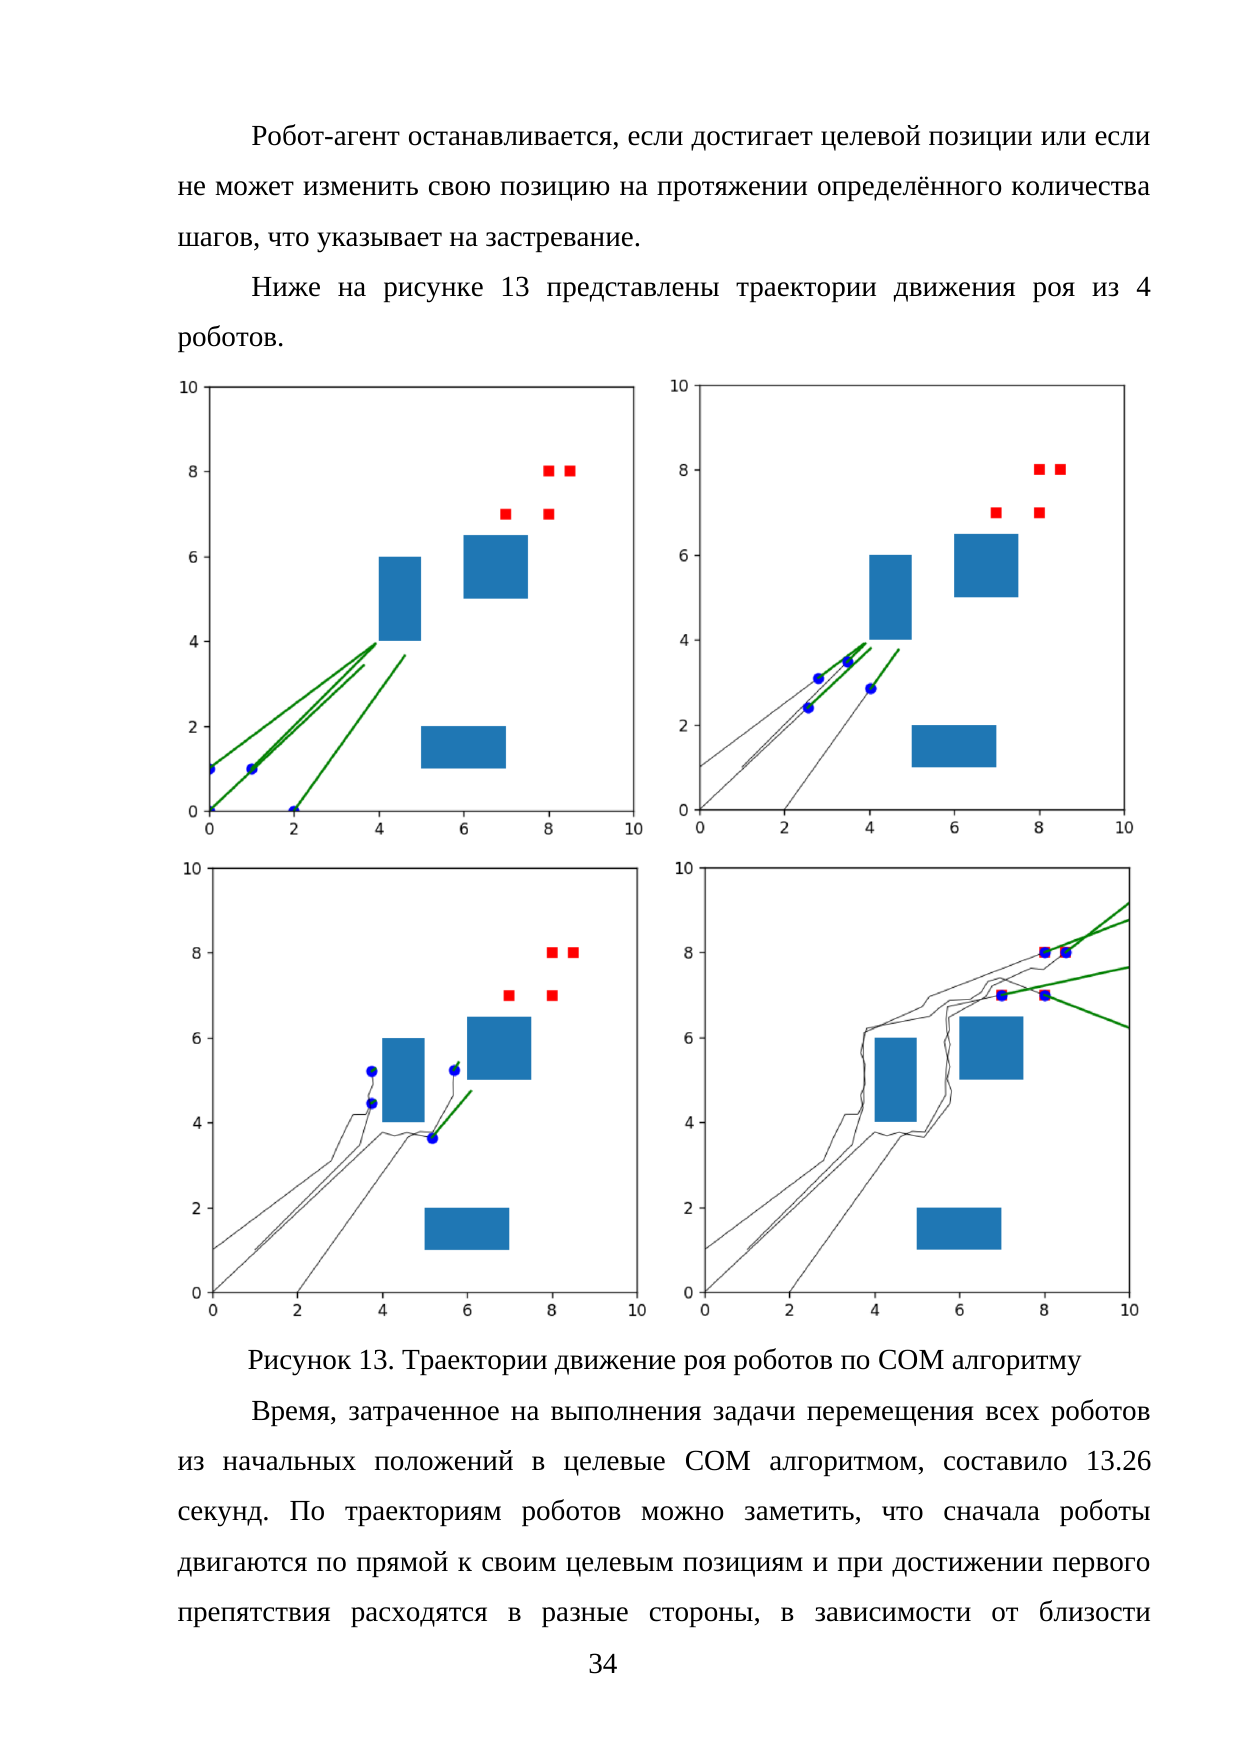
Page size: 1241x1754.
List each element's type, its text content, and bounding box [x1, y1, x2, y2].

picture [177, 369, 1150, 1326]
text Рисунок 13. Траектории движение роя роботов по COM алгоритму [177, 1342, 1152, 1376]
text Робот-агент останавливается, если достигает целевой позиции или если не может изменить свою позицию на протяжении определённого количества шагов, что указывает на застревание. [177, 118, 1152, 252]
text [177, 1393, 1152, 1628]
